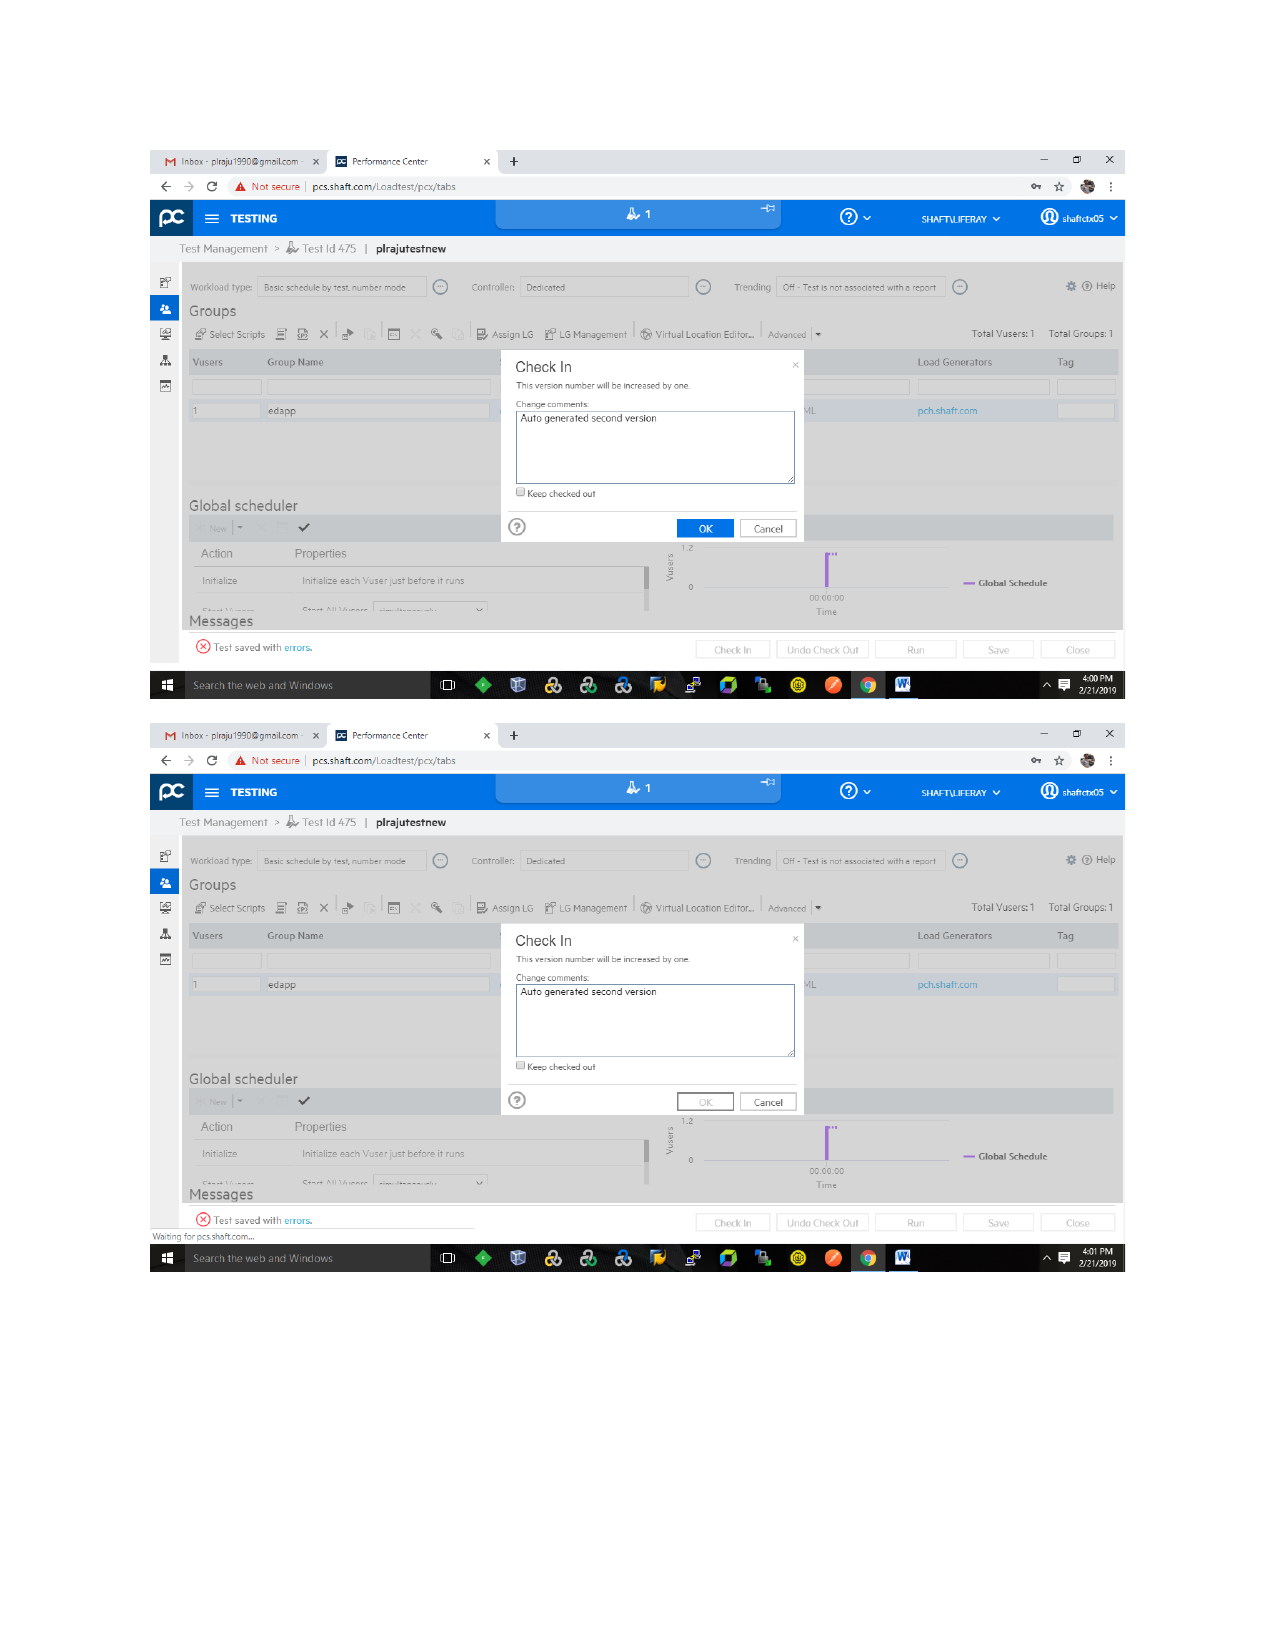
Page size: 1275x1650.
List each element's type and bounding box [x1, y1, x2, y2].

picture [150, 150, 1125, 699]
picture [150, 723, 1125, 1272]
